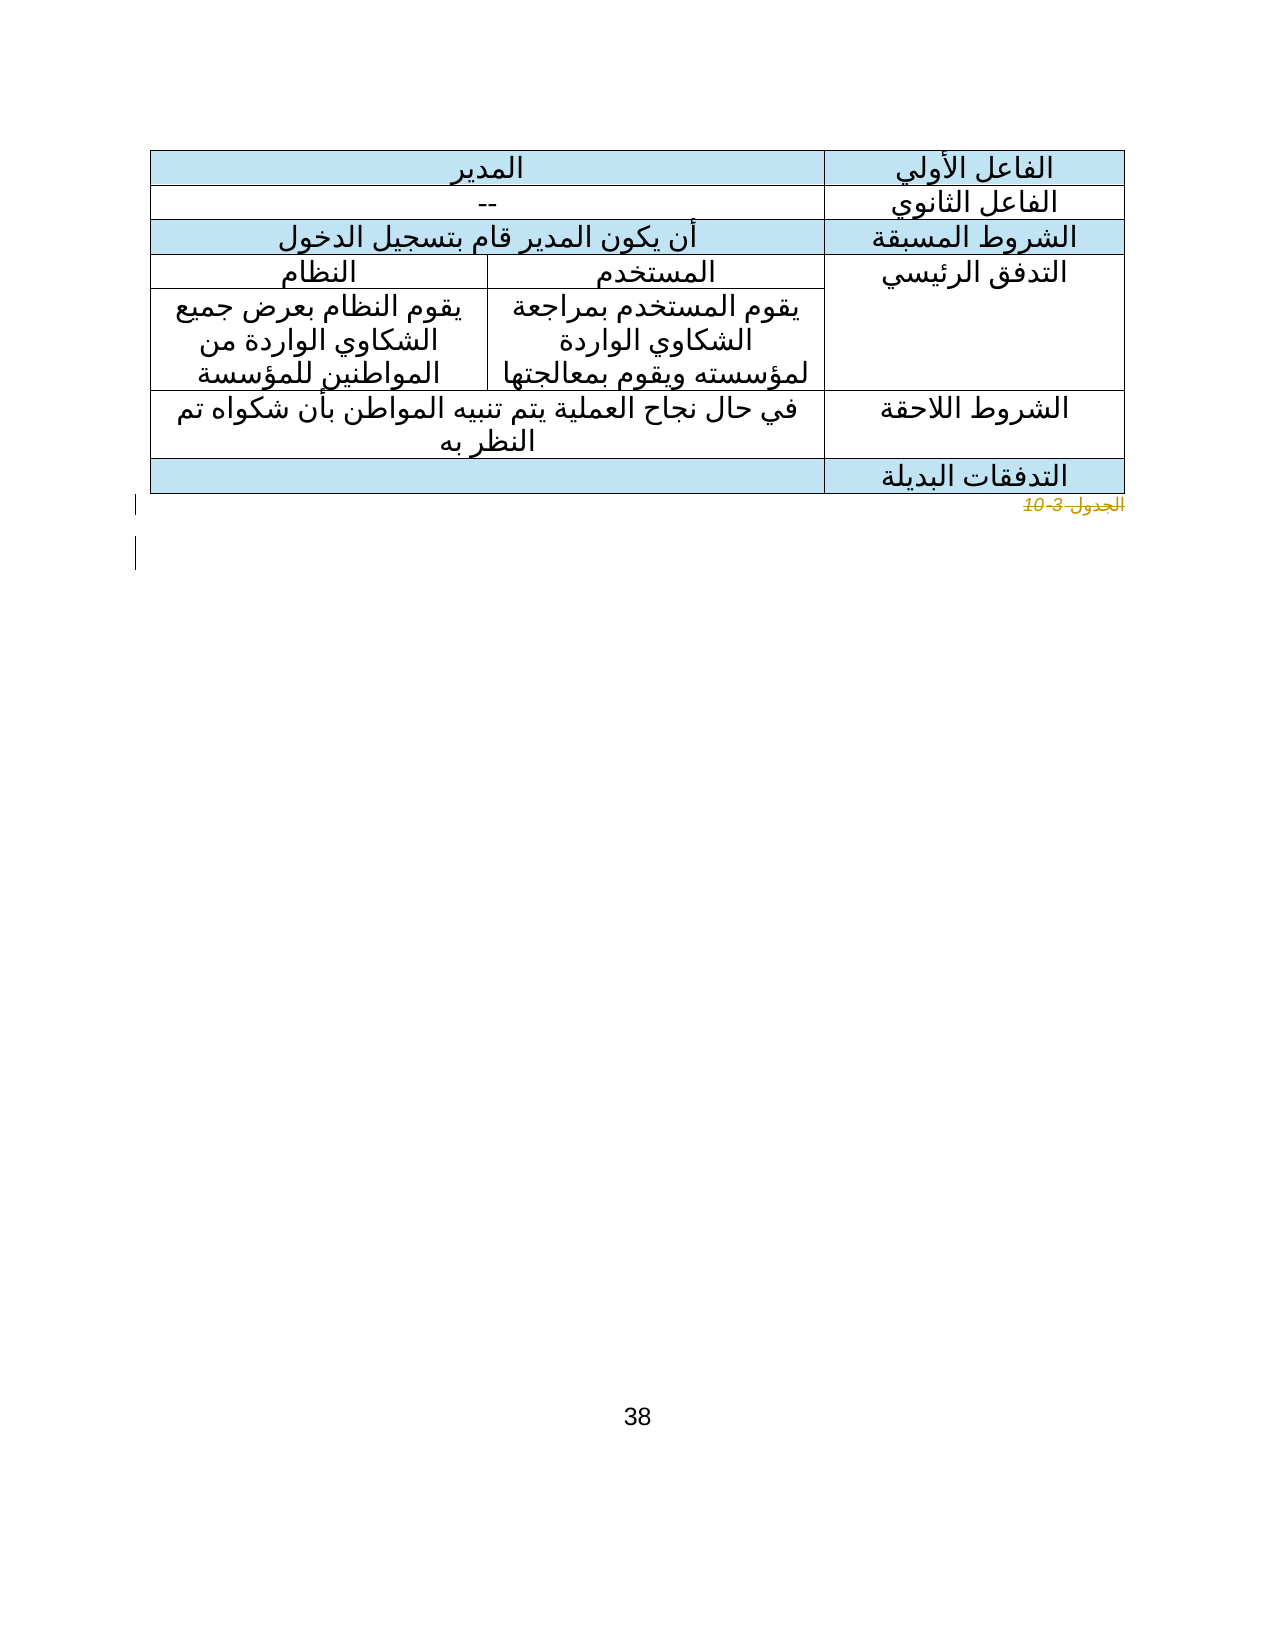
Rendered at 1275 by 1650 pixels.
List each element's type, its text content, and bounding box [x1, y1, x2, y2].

table_cell أن يكون المدير قام بتسجيل الدخول [151, 220, 824, 254]
table_cell الشروط اللاحقة [825, 391, 1124, 458]
table_cell التدفقات البديلة [825, 459, 1124, 493]
table_cell المستخدم [488, 255, 824, 288]
table_cell الفاعل الثانوي [825, 186, 1124, 219]
table_cell الشروط المسبقة [825, 220, 1124, 254]
table_cell [151, 459, 824, 493]
table_cell يقوم المستخدم بمراجعة الشكاوي الواردة لمؤسسته ويقوم بمعالجتها [488, 289, 824, 390]
table_cell النظام [151, 255, 487, 288]
table_cell الفاعل الأولي [825, 151, 1124, 184]
table_cell في حال نجاح العملية يتم تنبيه المواطن بأن شكواه تم النظر به [151, 391, 824, 458]
table_cell المدير [151, 151, 824, 184]
table_cell التدفق الرئيسي [825, 255, 1124, 390]
table_cell يقوم النظام بعرض جميع الشكاوي الواردة من المواطنين للمؤسسة [151, 289, 487, 390]
table_cell -- [151, 186, 824, 219]
